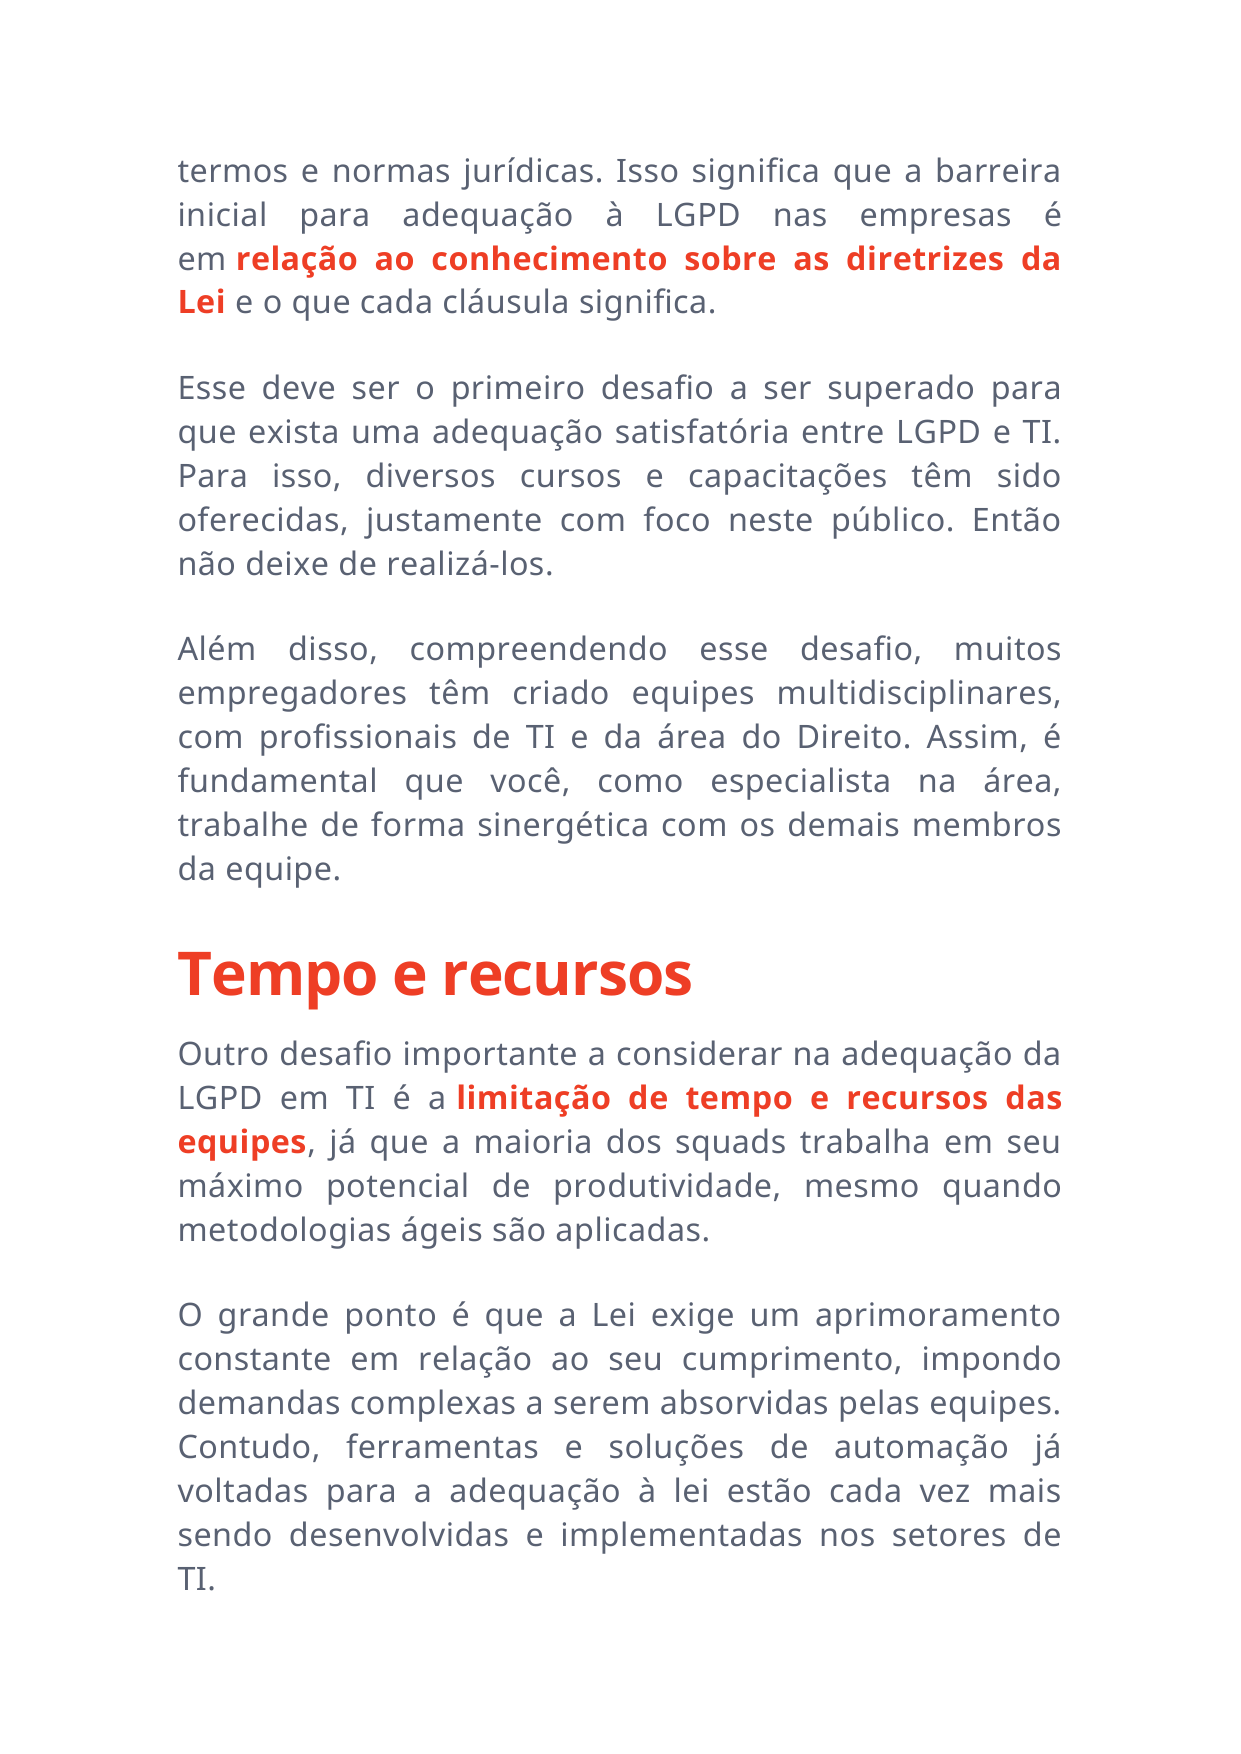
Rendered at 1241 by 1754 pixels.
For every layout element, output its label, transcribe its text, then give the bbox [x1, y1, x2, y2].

text Além disso, compreendendo esse desafio, muitos empregadores têm criado equipes multidisciplinares, com profissionais de TI e da área do Direito. Assim, é fundamental que você, como especialista na área, trabalhe de forma sinergética com os demais membros da equipe. [177, 626, 1063, 889]
text O grande ponto é que a Lei exige um aprimoramento constante em relação ao seu cumprimento, impondo demandas complexas a serem absorvidas pelas equipes. Contudo, ferramentas e soluções de automação já voltadas para a adequação à lei estão cada vez mais sendo desenvolvidas e implementadas nos setores de TI. [177, 1292, 1063, 1600]
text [177, 148, 1063, 323]
text Esse deve ser o primeiro desafio a ser superado para que exista uma adequação satisfatória entre LGPD e TI. Para isso, diversos cursos e capacitações têm sido oferecidas, justamente com foco neste público. Então não deixe de realizá-los. [177, 365, 1063, 584]
text Outro desafio importante a considerar na adequação da LGPD em TI é a limitação de tempo e recursos das equipes, já que a maioria dos squads trabalha em seu máximo potencial de produtividade, mesmo quando metodologias ágeis são aplicadas. [177, 1031, 1063, 1251]
subtitle Tempo e recursos [177, 931, 1063, 1013]
